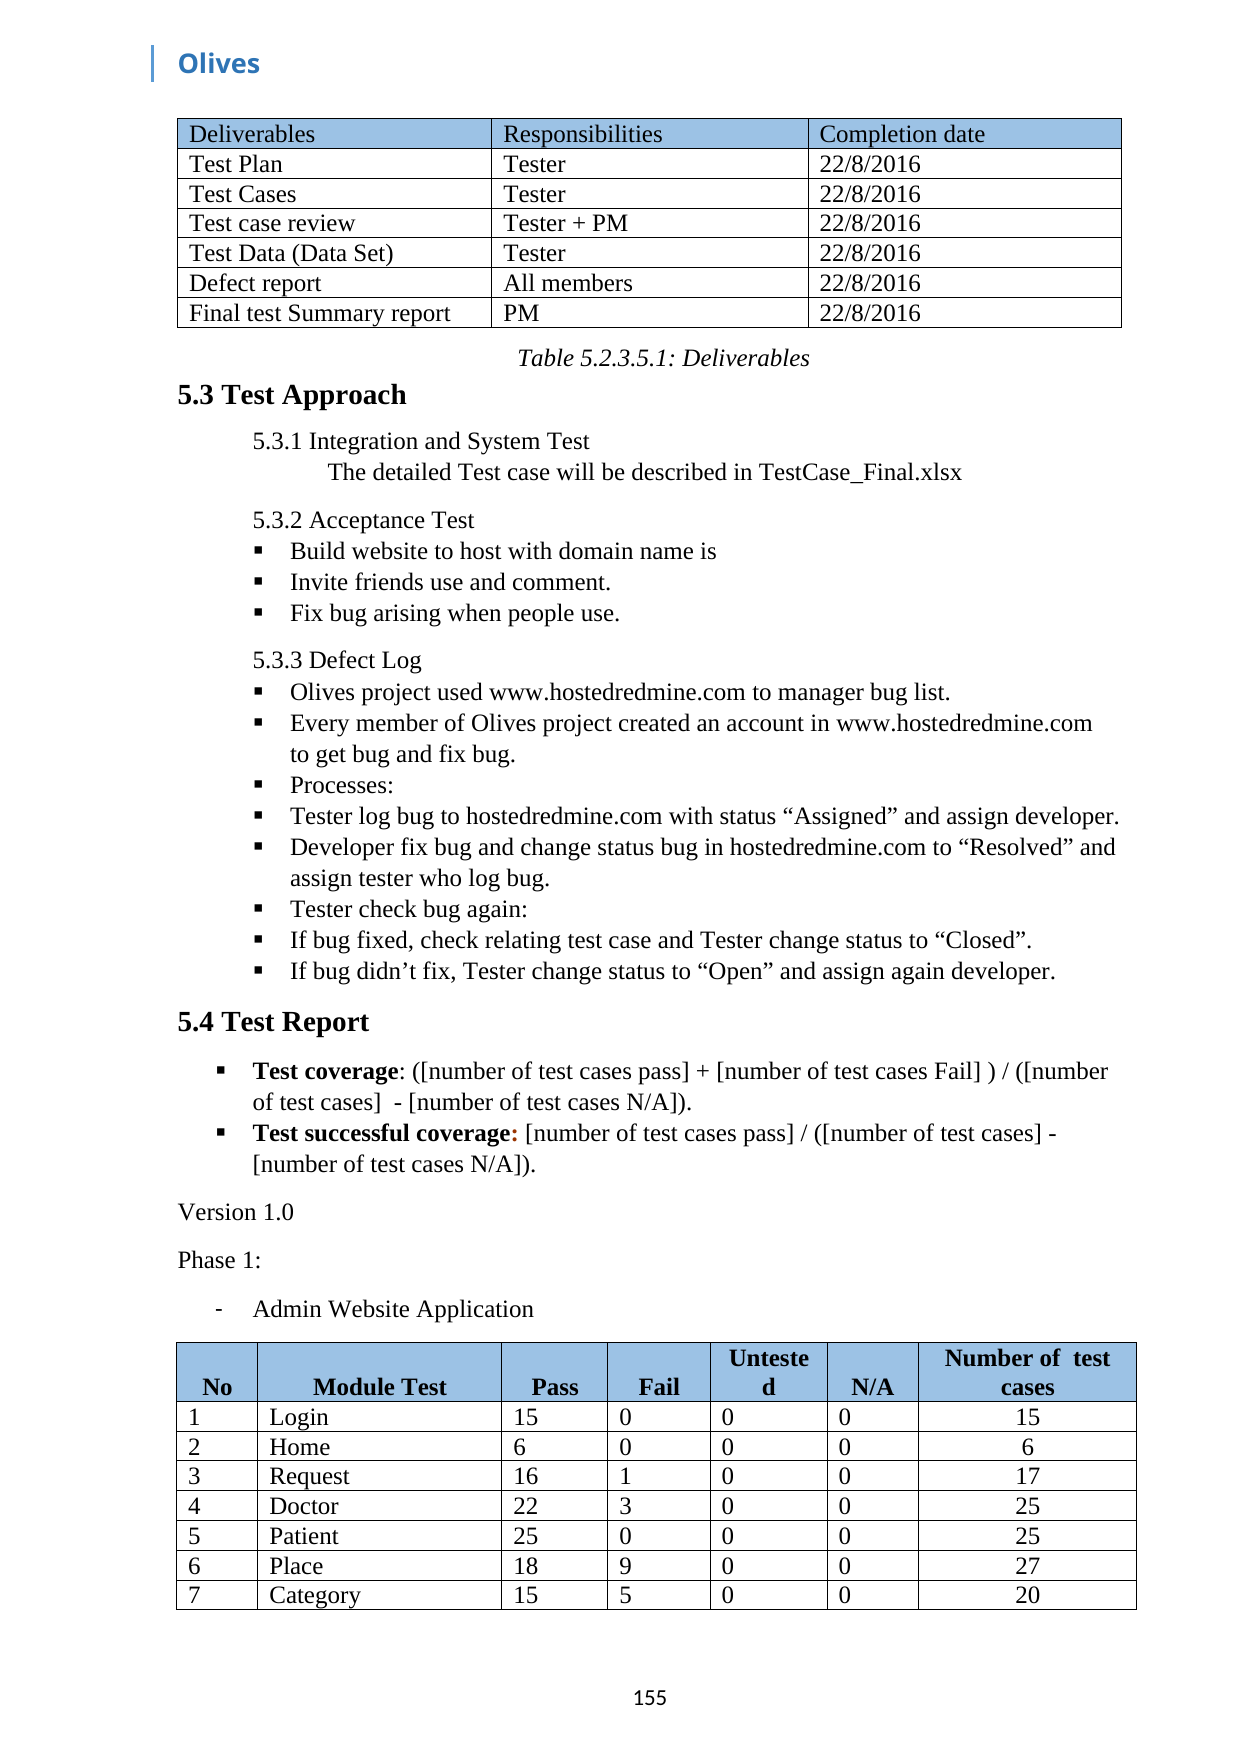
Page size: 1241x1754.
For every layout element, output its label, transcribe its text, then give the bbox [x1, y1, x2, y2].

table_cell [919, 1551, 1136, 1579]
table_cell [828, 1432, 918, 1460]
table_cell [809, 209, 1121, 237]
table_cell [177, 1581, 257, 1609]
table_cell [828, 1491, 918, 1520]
list Olives project used www.hostedredmine.com to manager bug list. [252, 677, 1122, 705]
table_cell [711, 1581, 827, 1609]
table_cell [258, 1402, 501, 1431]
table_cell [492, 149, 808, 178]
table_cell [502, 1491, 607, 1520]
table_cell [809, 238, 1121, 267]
list Test successful coverage: [number of test cases pass] / ([number of test cases] - [number of test cases N/A]). [215, 1118, 1122, 1178]
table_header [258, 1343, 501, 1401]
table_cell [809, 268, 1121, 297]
text Phase 1: [177, 1245, 1122, 1274]
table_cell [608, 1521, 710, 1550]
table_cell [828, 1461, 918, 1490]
list Processes: [252, 770, 1122, 798]
list Developer fix bug and change status bug in hostedredmine.com to “Resolved” and assign tester who log bug. [252, 832, 1122, 892]
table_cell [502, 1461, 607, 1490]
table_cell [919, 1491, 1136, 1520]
list If bug fixed, check relating test case and Tester change status to “Closed”. [252, 925, 1122, 954]
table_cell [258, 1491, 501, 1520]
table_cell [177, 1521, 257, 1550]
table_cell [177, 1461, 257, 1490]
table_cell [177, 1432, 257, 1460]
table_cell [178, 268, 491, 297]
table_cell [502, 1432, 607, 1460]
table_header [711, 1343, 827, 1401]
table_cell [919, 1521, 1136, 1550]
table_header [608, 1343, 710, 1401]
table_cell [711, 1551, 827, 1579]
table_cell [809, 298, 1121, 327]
list Admin Website Application [215, 1293, 1122, 1323]
text Version 1.0 [177, 1197, 1122, 1226]
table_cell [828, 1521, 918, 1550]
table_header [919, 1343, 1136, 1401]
list If bug didn’t fix, Tester change status to “Open” and assign again developer. [252, 956, 1122, 985]
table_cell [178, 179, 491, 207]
list Tester log bug to hostedredmine.com with status “Assigned” and assign developer. [252, 801, 1122, 829]
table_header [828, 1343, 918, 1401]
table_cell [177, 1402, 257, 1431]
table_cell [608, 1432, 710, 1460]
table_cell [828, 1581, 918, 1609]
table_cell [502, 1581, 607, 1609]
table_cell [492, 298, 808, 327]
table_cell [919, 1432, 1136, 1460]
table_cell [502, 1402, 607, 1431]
subtitle 5.3.3 Defect Log [177, 646, 1122, 674]
list Fix bug arising when people use. [252, 598, 1122, 627]
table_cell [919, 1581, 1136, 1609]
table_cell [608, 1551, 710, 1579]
text 5.4 Test Report [177, 1004, 1122, 1037]
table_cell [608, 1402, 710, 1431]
subtitle 5.3.2 Acceptance Test [177, 505, 1122, 533]
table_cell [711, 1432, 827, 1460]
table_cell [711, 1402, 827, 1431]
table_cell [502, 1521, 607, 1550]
list Every member of Olives project created an account in www.hostedredmine.com to get bug and fix bug. [252, 708, 1122, 767]
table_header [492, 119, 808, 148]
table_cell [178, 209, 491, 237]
text The detailed Test case will be described in TestCase_Final.xlsx [252, 457, 1122, 486]
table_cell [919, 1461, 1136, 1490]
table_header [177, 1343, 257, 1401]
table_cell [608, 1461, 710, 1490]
list Invite friends use and comment. [252, 567, 1122, 596]
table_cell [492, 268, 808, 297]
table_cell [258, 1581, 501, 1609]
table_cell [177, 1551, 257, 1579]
list Build website to host with domain name is [252, 536, 1122, 564]
subtitle 5.3 Test Approach [177, 377, 1122, 411]
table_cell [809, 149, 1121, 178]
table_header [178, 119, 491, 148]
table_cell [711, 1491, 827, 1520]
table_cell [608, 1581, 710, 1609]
subtitle 5.3.1 Integration and System Test [177, 426, 1122, 455]
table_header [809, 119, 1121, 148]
list Test coverage: ([number of test cases pass] + [number of test cases Fail] ) / ([number of test cases] - [number of test cases N/A]). [215, 1056, 1122, 1116]
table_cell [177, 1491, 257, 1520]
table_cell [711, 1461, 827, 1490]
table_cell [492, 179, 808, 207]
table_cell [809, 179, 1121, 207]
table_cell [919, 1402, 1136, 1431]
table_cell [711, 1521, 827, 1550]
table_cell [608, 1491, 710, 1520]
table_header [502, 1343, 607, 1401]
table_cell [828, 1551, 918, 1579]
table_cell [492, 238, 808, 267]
list Tester check bug again: [252, 894, 1122, 923]
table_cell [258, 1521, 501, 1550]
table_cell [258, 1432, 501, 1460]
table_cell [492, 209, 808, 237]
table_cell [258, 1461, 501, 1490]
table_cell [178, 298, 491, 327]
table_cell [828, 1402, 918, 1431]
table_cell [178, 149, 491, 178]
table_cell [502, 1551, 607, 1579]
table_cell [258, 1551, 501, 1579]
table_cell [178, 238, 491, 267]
